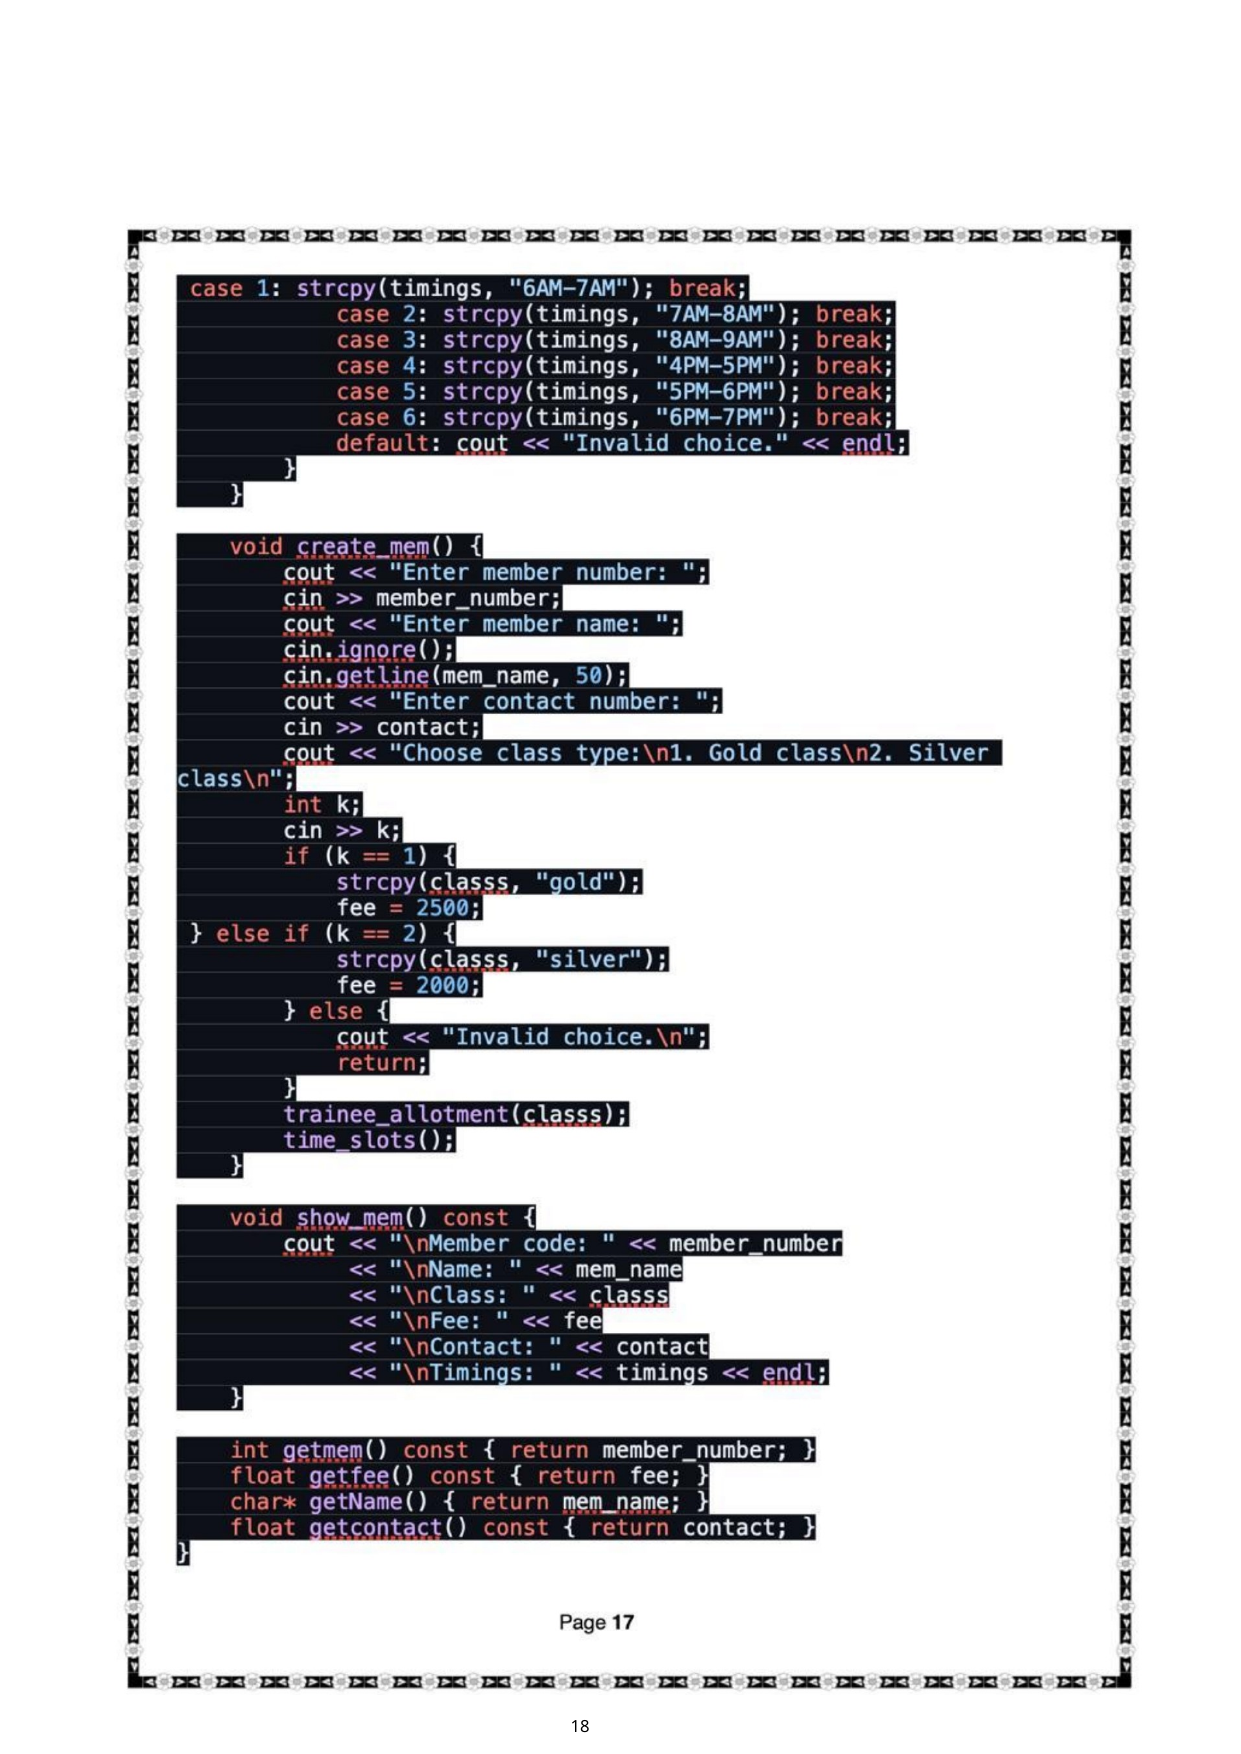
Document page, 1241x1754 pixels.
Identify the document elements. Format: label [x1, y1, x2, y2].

picture [41, 59, 1199, 1695]
